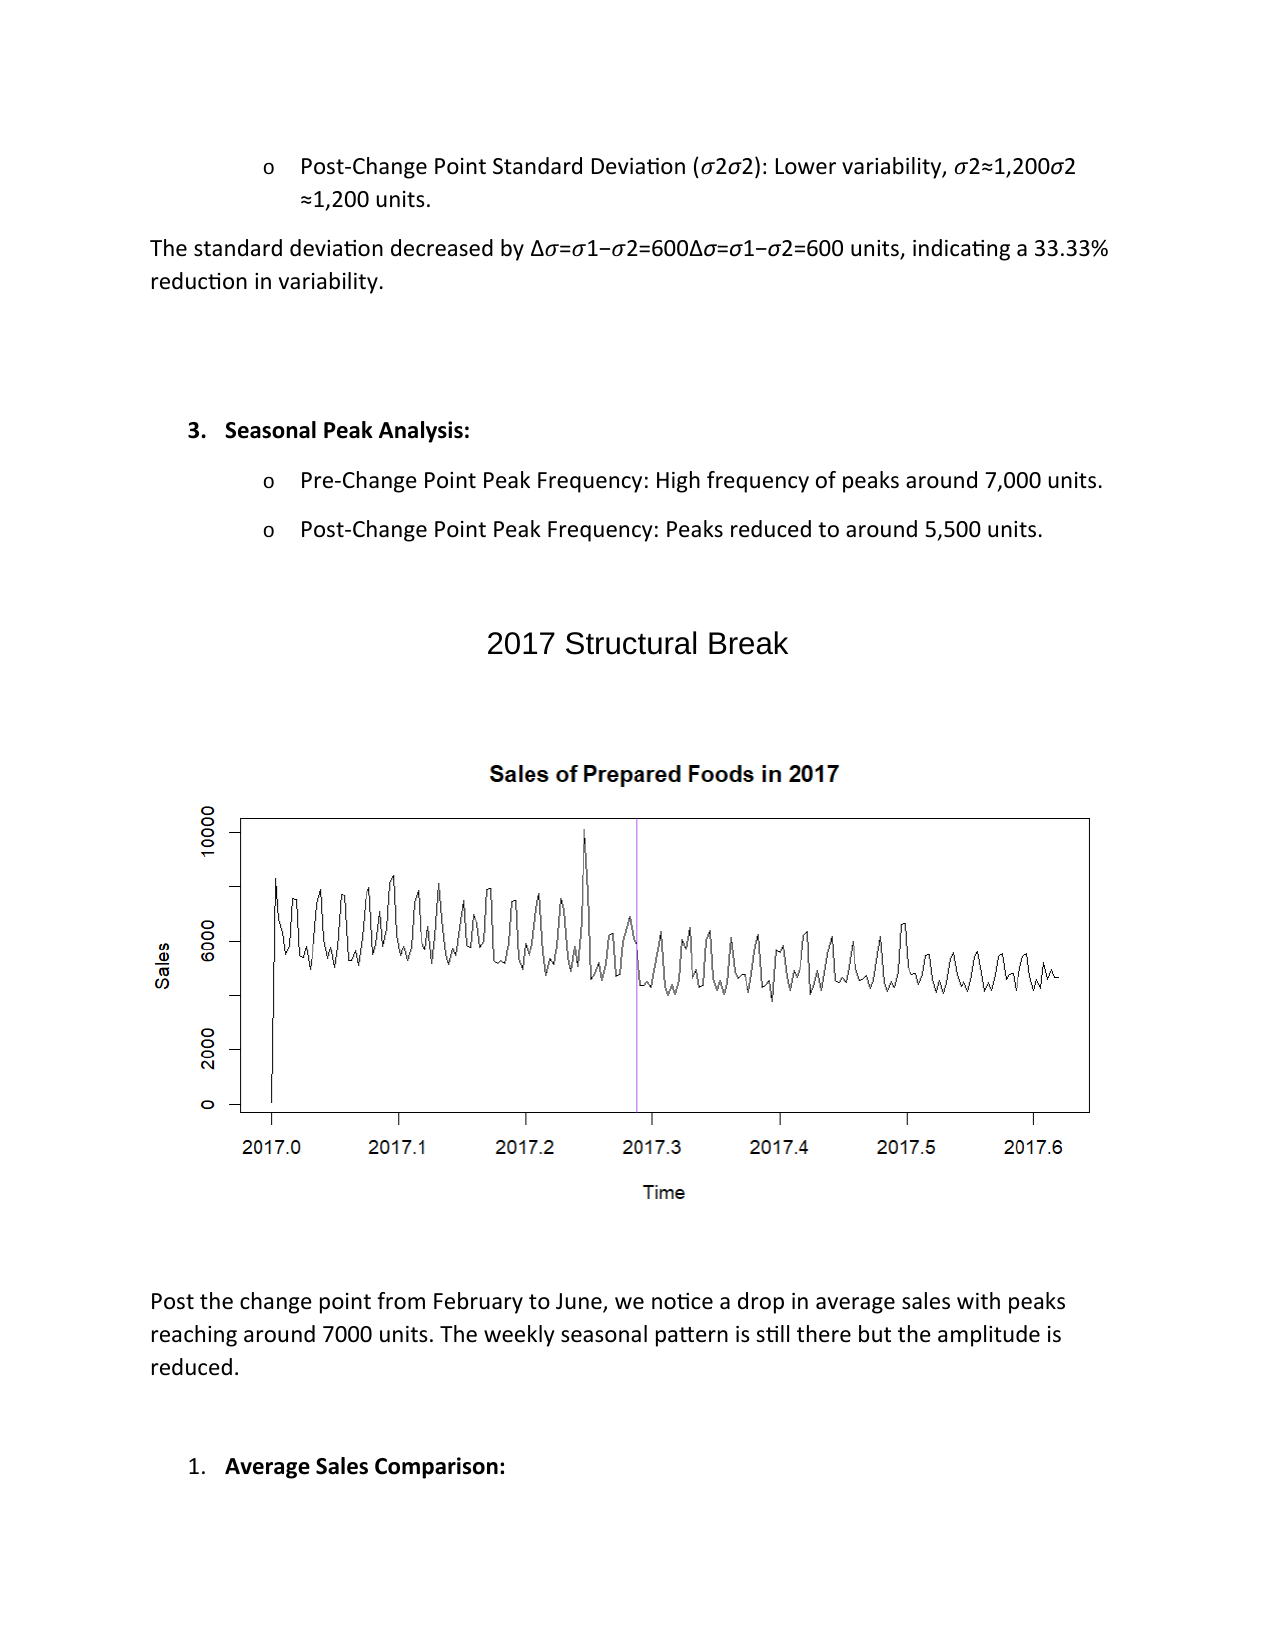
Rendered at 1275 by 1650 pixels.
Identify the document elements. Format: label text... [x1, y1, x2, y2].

text Post the change point from February to June, we notice a drop in average sales with peaks reaching around 7000 units. The weekly seasonal pattern is still there but the amplitude is reduced. [150, 1285, 1125, 1381]
subtitle 2017 Structural Break [150, 625, 1125, 661]
list Post-Change Point Peak Frequency: Peaks reduced to around 5,500 units. [262, 513, 1125, 544]
picture [150, 735, 1125, 1217]
list Post-Change Point Standard Deviation (𝜎2σ2​): Lower variability, 𝜎2≈1,200σ2​≈1,200 units. [262, 150, 1125, 213]
list Average Sales Comparison: [187, 1450, 1125, 1481]
list Pre-Change Point Peak Frequency: High frequency of peaks around 7,000 units. [262, 464, 1125, 494]
list Seasonal Peak Analysis: [187, 414, 1125, 445]
text The standard deviation decreased by Δ𝜎=𝜎1−𝜎2=600Δσ=σ1​−σ2​=600 units, indicating a 33.33% reduction in variability. [150, 232, 1125, 296]
